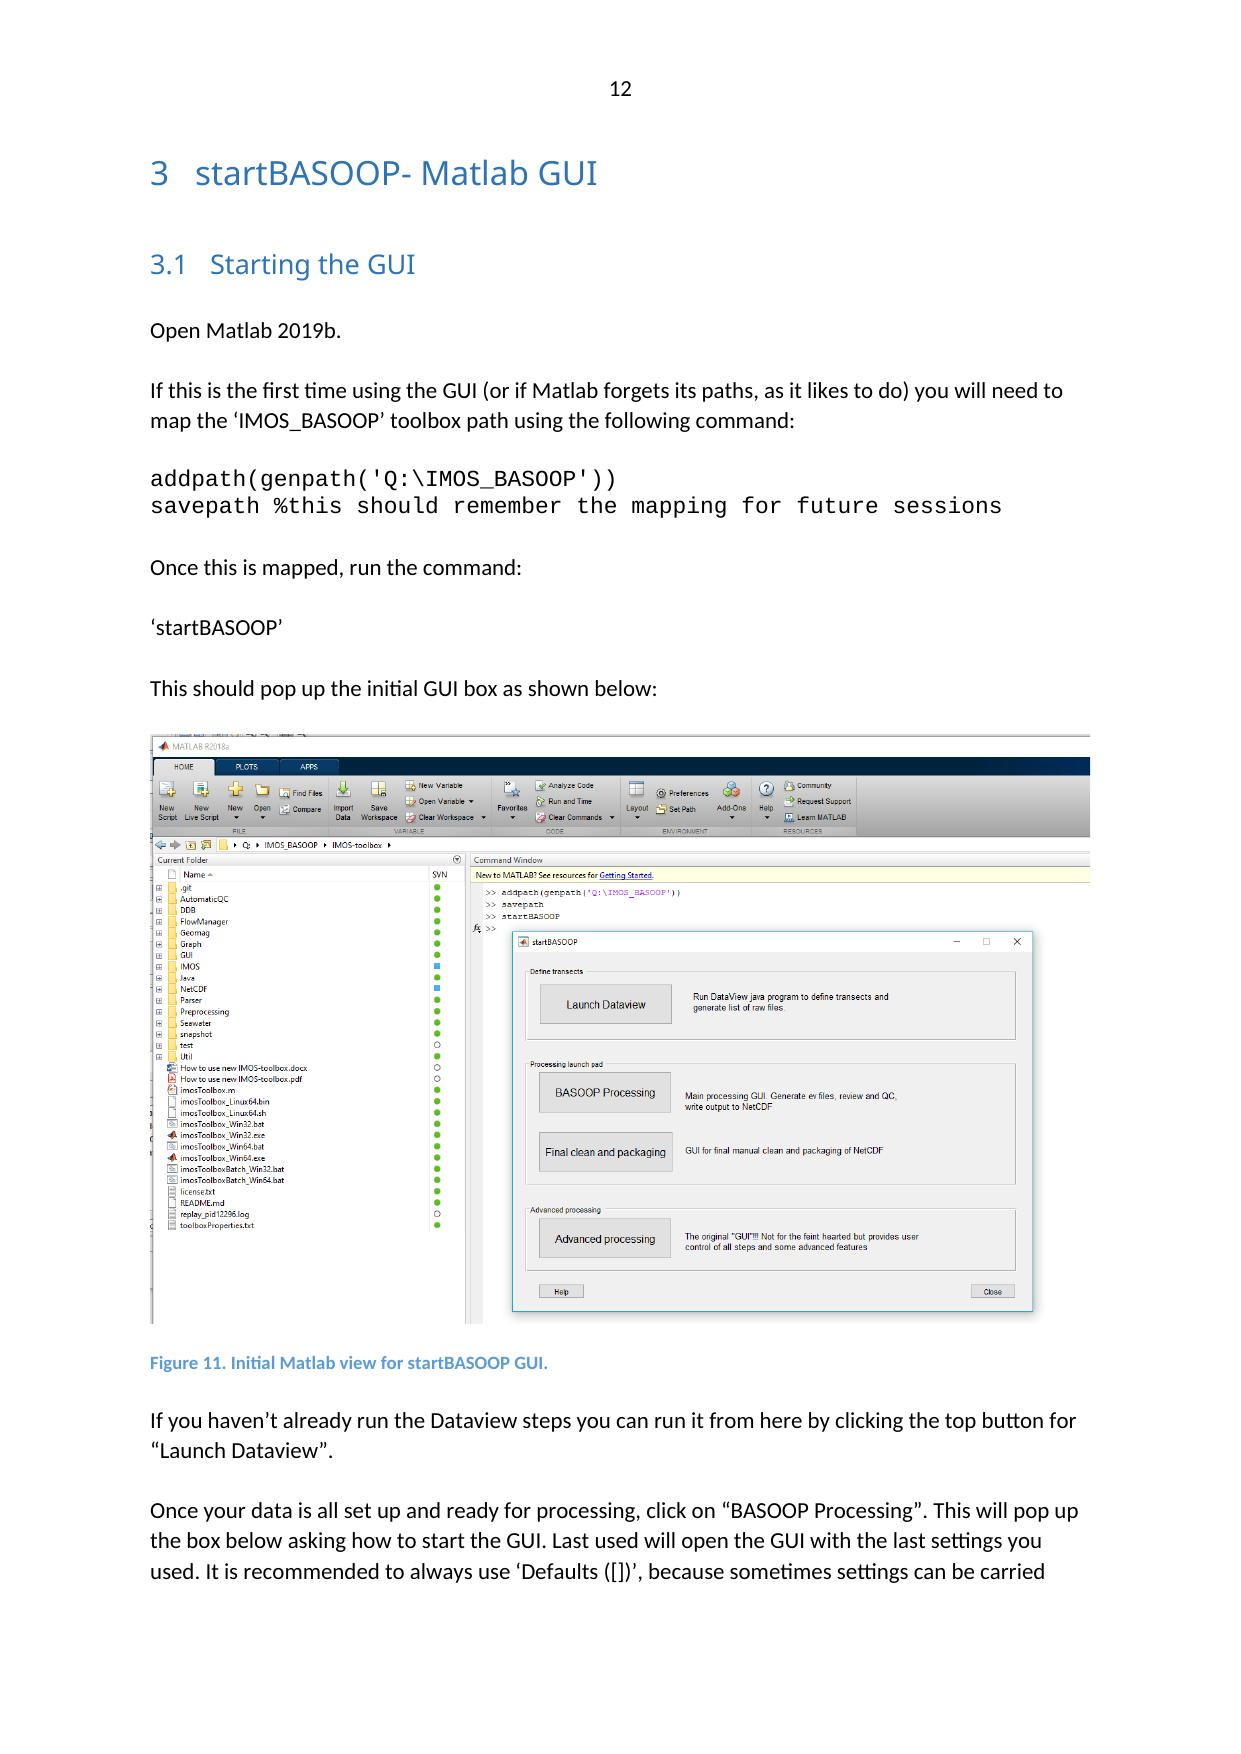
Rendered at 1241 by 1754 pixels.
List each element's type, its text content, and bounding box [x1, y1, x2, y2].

text If this is the first time using the GUI (or if Matlab forgets its paths, as it likes to do) you will need to map the ‘IMOS_BASOOP’ toolbox path using the following command: [150, 376, 1090, 434]
text If you haven’t already run the Dataview steps you can run it from here by clicking the top button for “Launch Dataview”. [150, 1406, 1090, 1464]
subtitle Starting the GUI [150, 246, 1090, 283]
text Open Matlab 2019b. [150, 316, 1090, 344]
text addpath(genpath('Q:\IMOS_BASOOP')) [150, 467, 1090, 493]
text ‘startBASOOP’ [150, 613, 1090, 641]
subtitle startBASOOP- Matlab GUI [150, 150, 1090, 195]
text savepath %this should remember the mapping for future sessions [150, 495, 1090, 521]
text Figure 11. Initial Matlab view for startBASOOP GUI. [150, 1351, 1090, 1374]
text Once this is mapped, run the command: [150, 553, 1090, 581]
text This should pop up the initial GUI box as shown below: [150, 674, 1090, 702]
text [150, 1496, 1090, 1585]
picture [150, 734, 1091, 1324]
